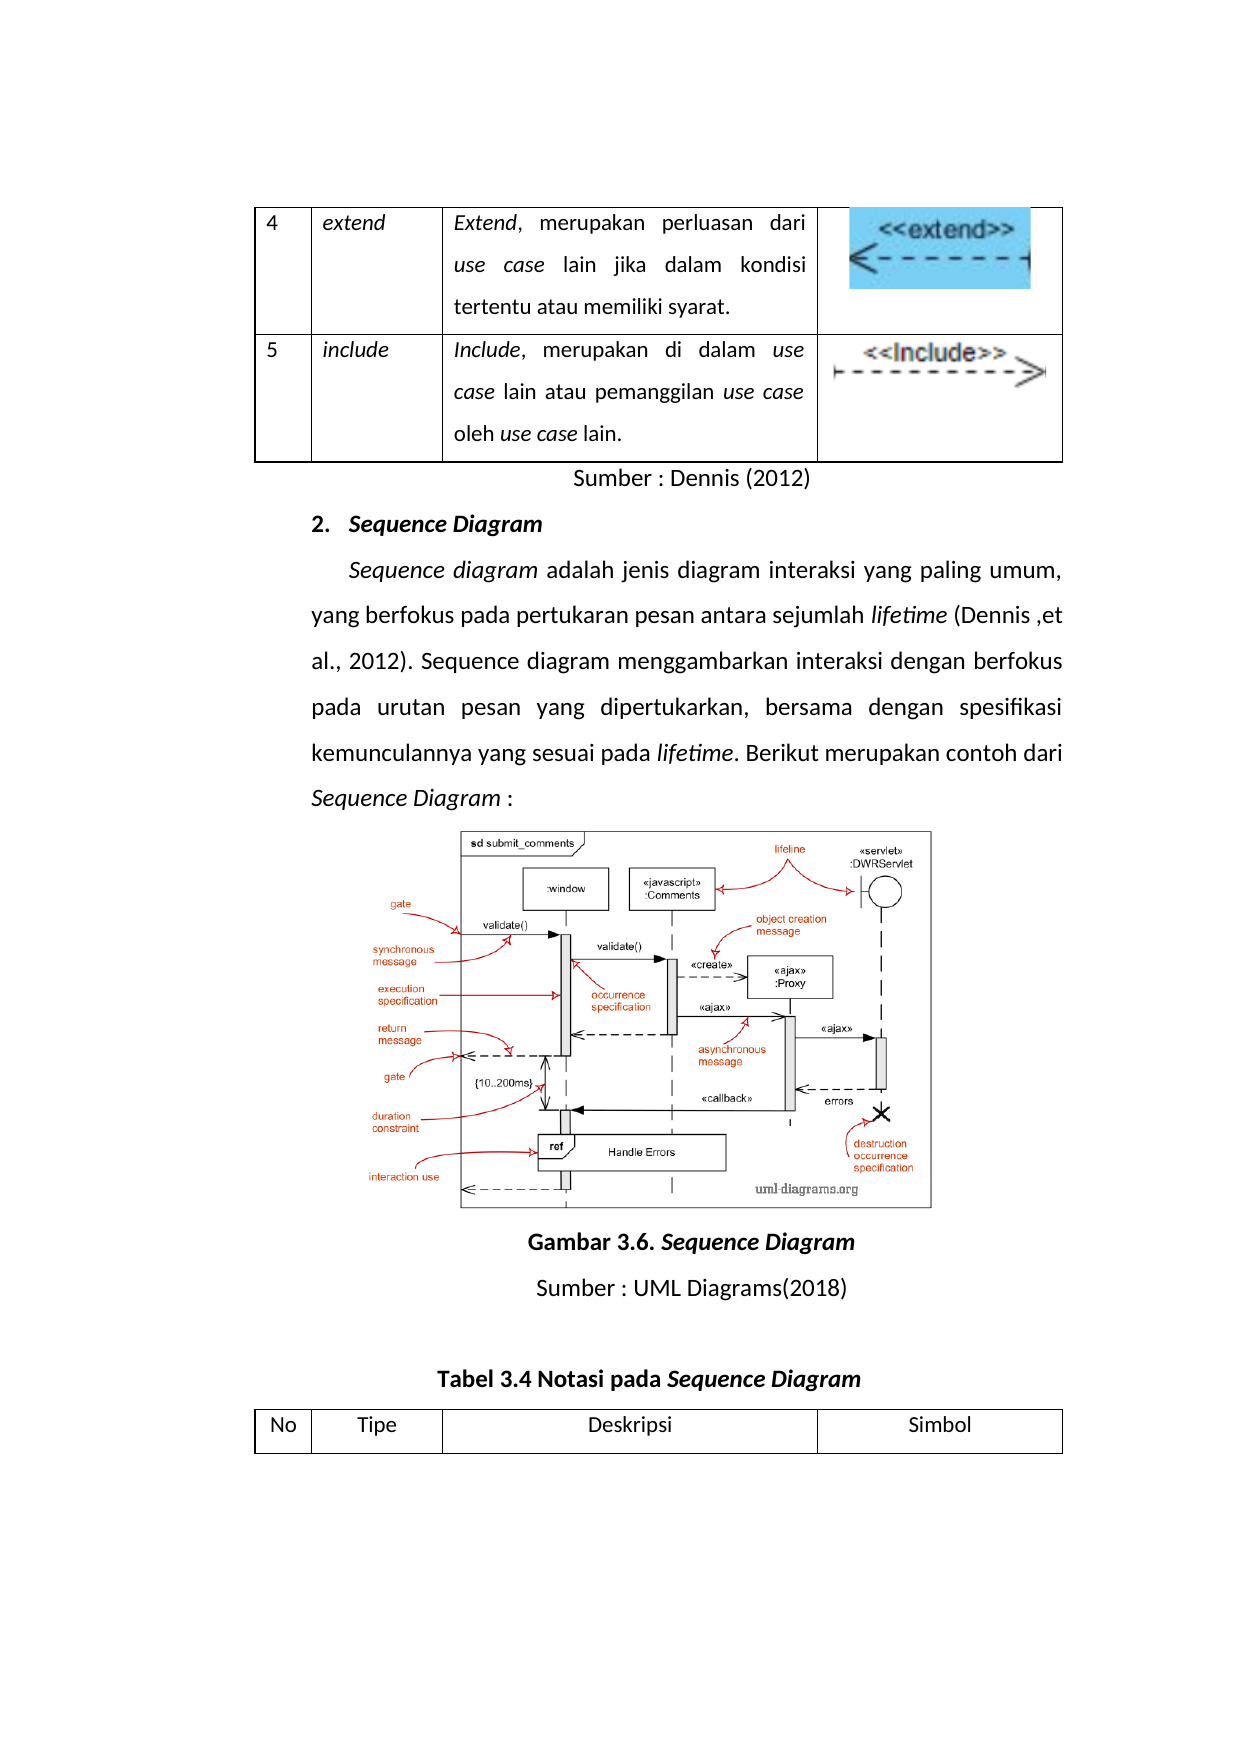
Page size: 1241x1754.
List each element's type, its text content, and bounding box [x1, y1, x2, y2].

text Sequence diagram adalah jenis diagram interaksi yang paling umum, yang berfokus pada pertukaran pesan antara sejumlah lifetime (Dennis ,et al., 2012). Sequence diagram menggambarkan interaksi dengan berfokus pada urutan pesan yang dipertukarkan, bersama dengan spesifikasi kemunculannya yang sesuai pada lifetime. Berikut merupakan contoh dari Sequence Diagram : [311, 554, 1063, 813]
table_cell Include, merupakan di dalam use case lain atau pemanggilan use case oleh use case lain. [443, 335, 817, 461]
table_cell include [312, 335, 442, 461]
subtitle Gambar 3.6. Sequence Diagram [321, 1226, 1064, 1257]
text Sumber : Dennis (2012) [321, 463, 1063, 493]
subtitle Sequence Diagram [311, 508, 1064, 539]
table_header Deskripsi [443, 1410, 817, 1452]
text Sumber : UML Diagrams(2018) [321, 1272, 1063, 1302]
table_header Tipe [312, 1410, 442, 1452]
table_cell [818, 208, 1062, 334]
picture [849, 207, 1031, 289]
table_cell 5 [256, 335, 311, 461]
table_cell extend [312, 208, 442, 334]
table_header No [256, 1410, 311, 1452]
table_cell 4 [256, 208, 311, 334]
text Tabel 3.4 Notasi pada Sequence Diagram [236, 1363, 1064, 1394]
picture [366, 828, 934, 1211]
picture [833, 335, 1047, 396]
table_cell Extend, merupakan perluasan dari use case lain jika dalam kondisi tertentu atau memiliki syarat. [443, 208, 817, 334]
table_cell [818, 335, 1062, 461]
table_header Simbol [818, 1410, 1062, 1452]
